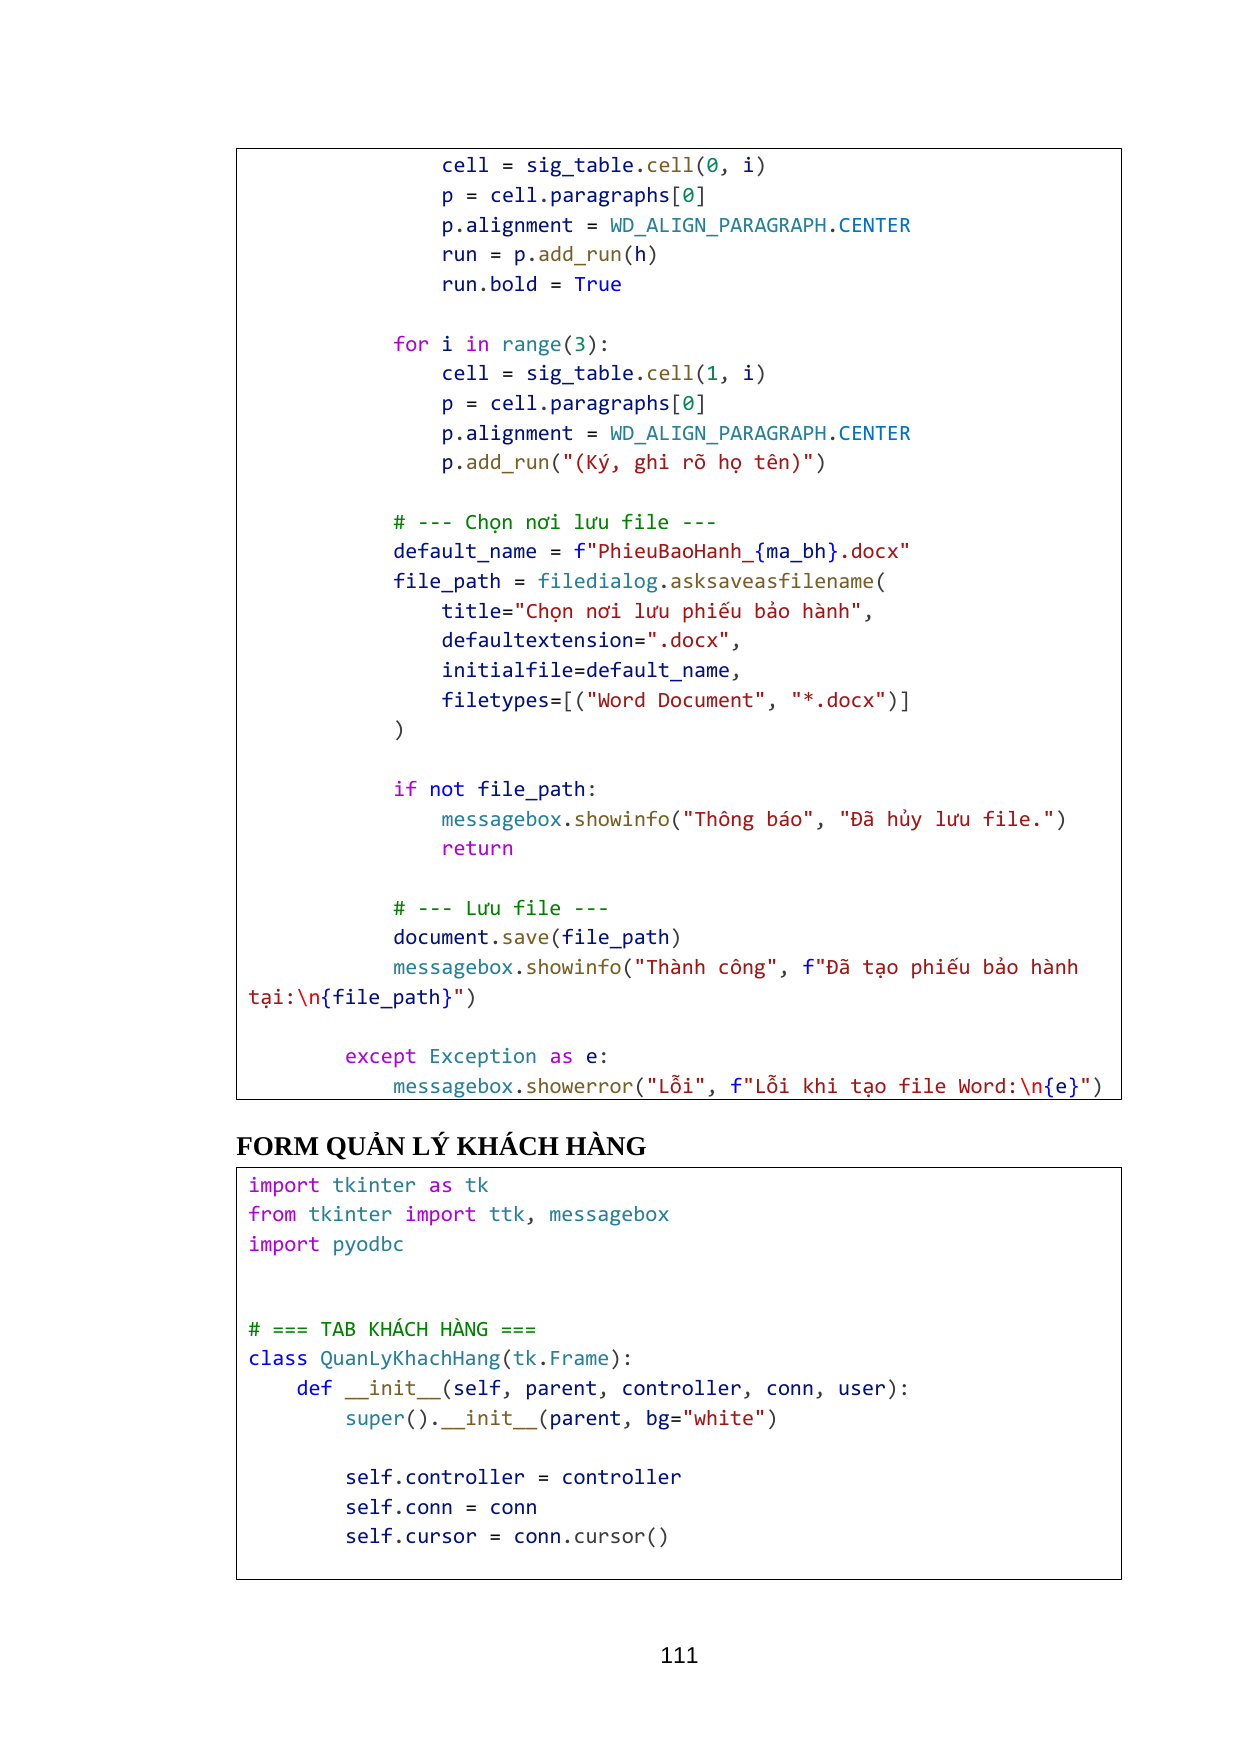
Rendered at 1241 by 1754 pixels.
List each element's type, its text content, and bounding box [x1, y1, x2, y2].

text FORM QUẢN LÝ KHÁCH HÀNG [236, 1130, 1122, 1161]
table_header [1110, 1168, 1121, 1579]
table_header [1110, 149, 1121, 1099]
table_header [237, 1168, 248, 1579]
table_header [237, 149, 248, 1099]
